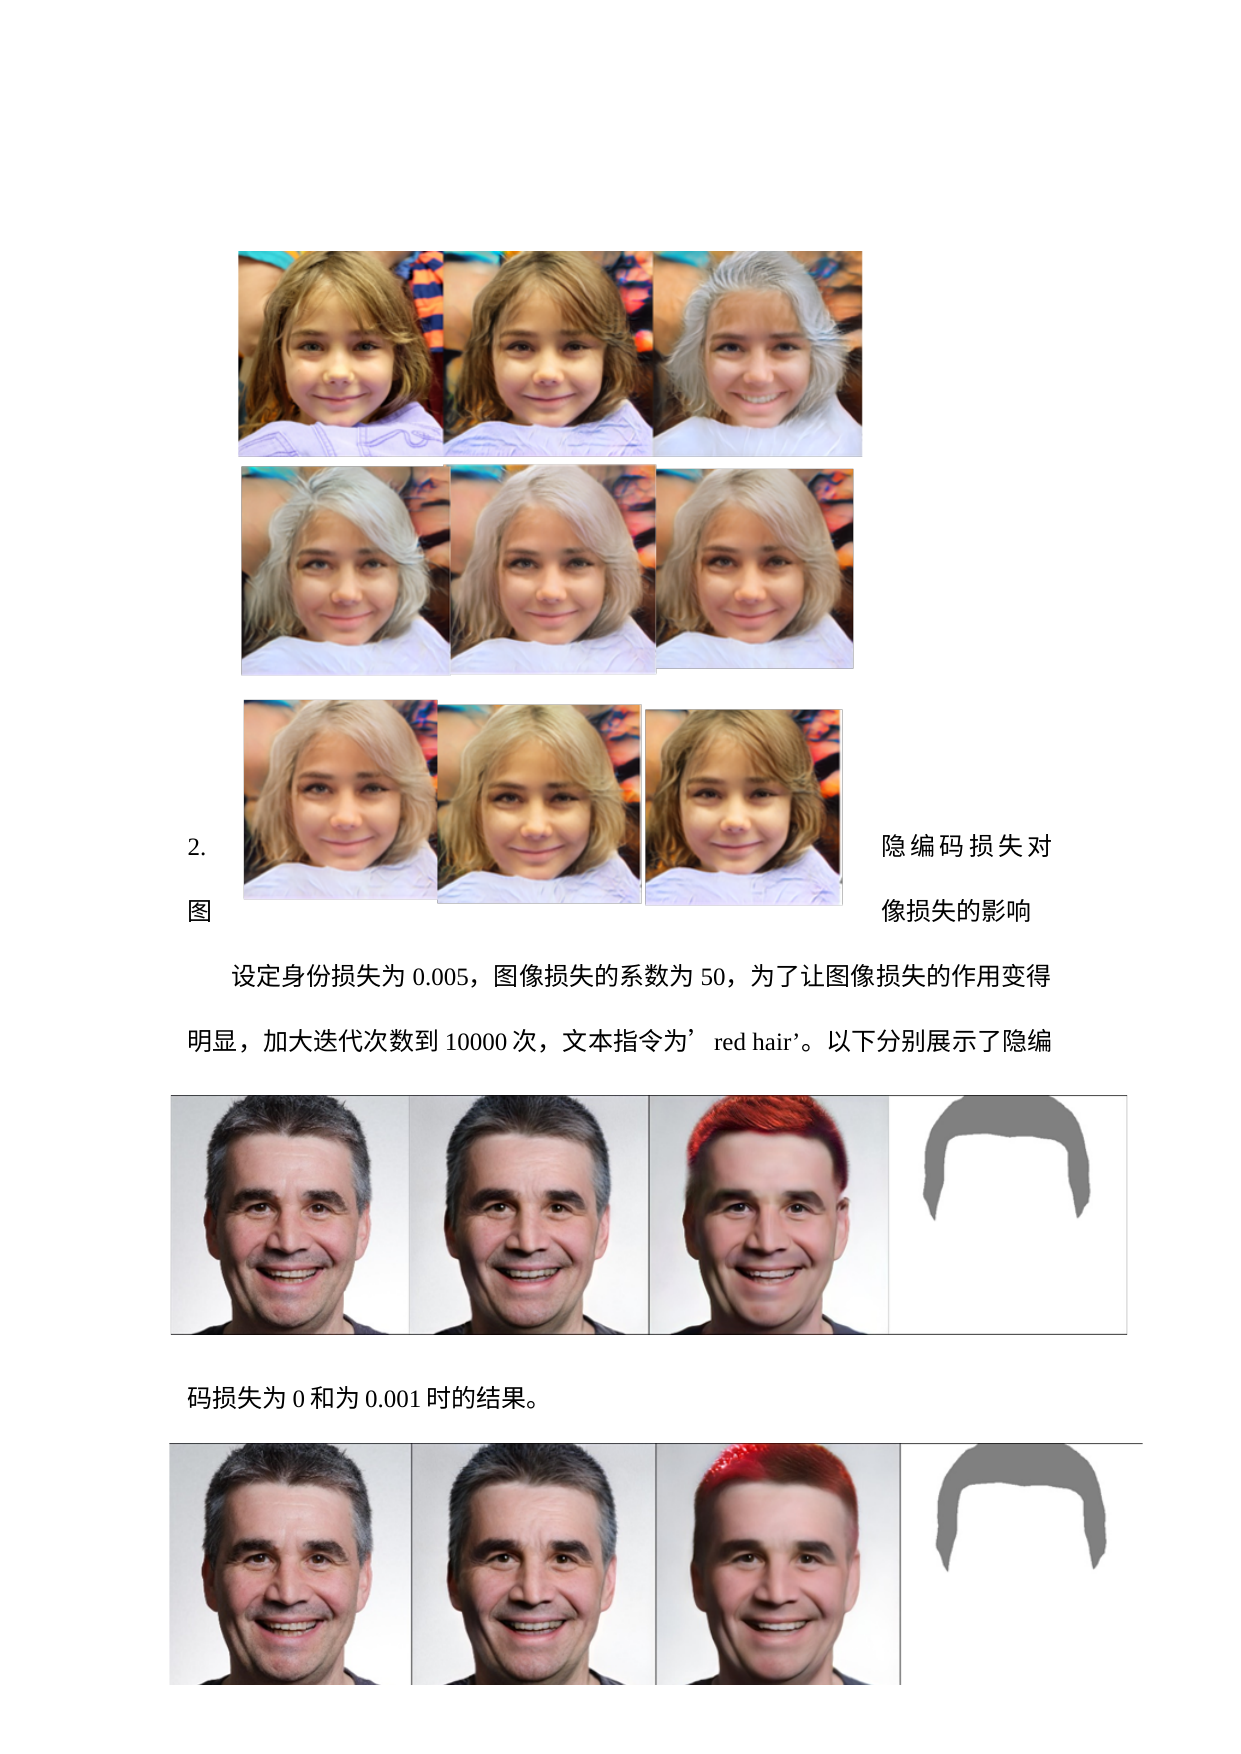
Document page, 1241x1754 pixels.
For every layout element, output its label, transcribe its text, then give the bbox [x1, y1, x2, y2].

text 设定身份损失为0.005，图像损失的系数为50，为了让图像损失的作用变得明显，加大迭代次数到10000次，文本指令为’red hair’。以下分别展示了隐编码损失为0和为0.001时的结果。 [187, 942, 1053, 1095]
text 2. 隐编码损失对图像损失的影响 [187, 812, 1053, 942]
picture [238, 251, 863, 907]
text 设定身份损失为0.005，图像损失的系数为50，为了让图像损失的作用变得明显，加大迭代次数到10000次，文本指令为’red hair’。以下分别展示了隐编码损失为0和为0.001时的结果。 [187, 1335, 1053, 1429]
picture [167, 1443, 1142, 1685]
picture [170, 1095, 1128, 1335]
